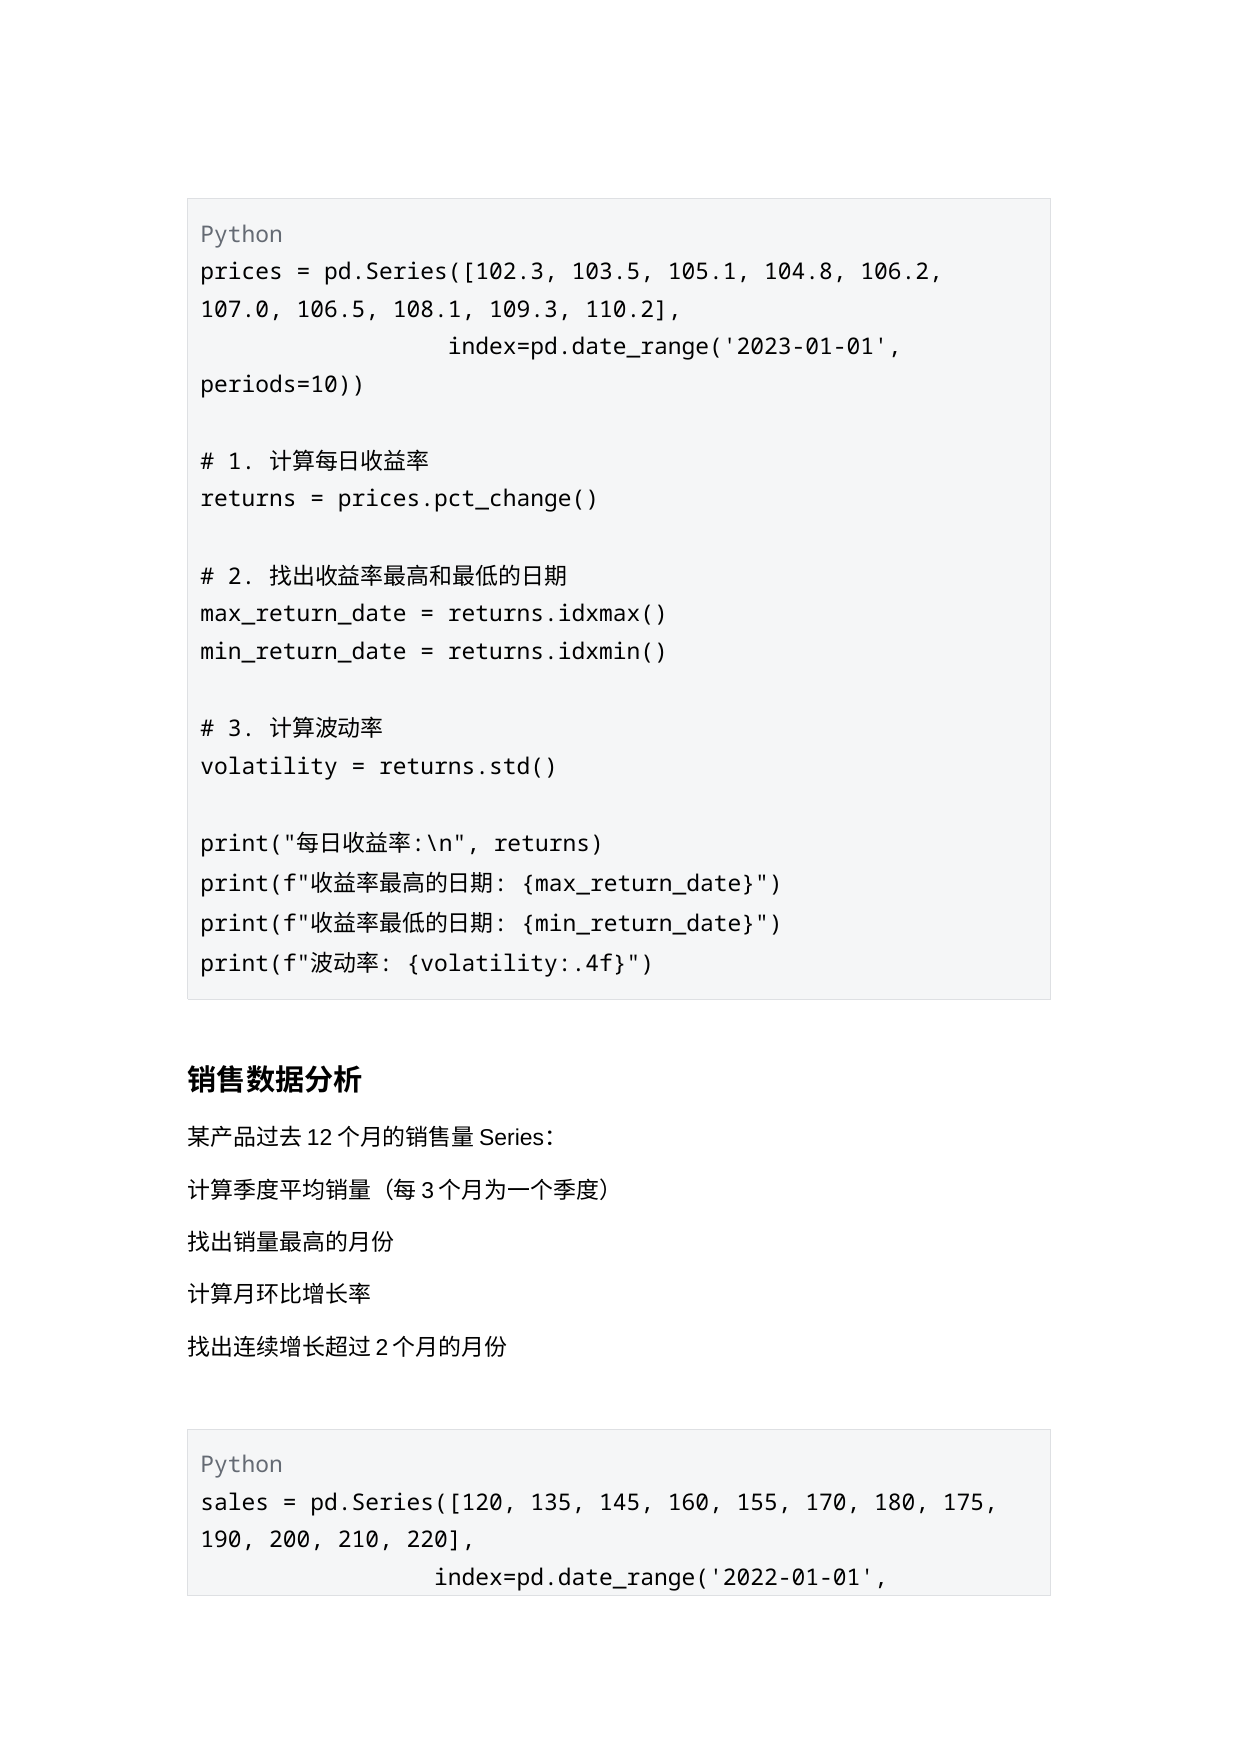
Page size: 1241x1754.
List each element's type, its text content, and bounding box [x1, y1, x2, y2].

table_header Python prices = pd.Series([102.3, 103.5, 105.1, 104.8, 106.2, 107.0, 106.5, 108.1, 109.3, 110.2], index=pd.date_range('2023-01-01', periods=10)) # 1. 计算每日收益率 returns = prices.pct_change() # 2. 找出收益率最高和最低的日期 max_return_date = returns.idxmax() min_return_date = returns.idxmin() # 3. 计算波动率 volatility = returns.std() print("每日收益率:\n", returns) print(f"收益率最高的日期: {max_return_date}") print(f"收益率最低的日期: {min_return_date}") print(f"波动率: {volatility:.4f}") [188, 199, 1050, 999]
text 计算月环比增长率 [187, 1276, 1053, 1309]
text 找出连续增长超过2个月的月份 [187, 1328, 1053, 1362]
text 销售数据分析 [187, 1056, 1053, 1098]
text 某产品过去12个月的销售量Series： [187, 1119, 1053, 1152]
text 计算季度平均销量（每3个月为一个季度） [187, 1172, 1053, 1205]
text 找出销量最高的月份 [187, 1224, 1053, 1257]
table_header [188, 1430, 1050, 1595]
